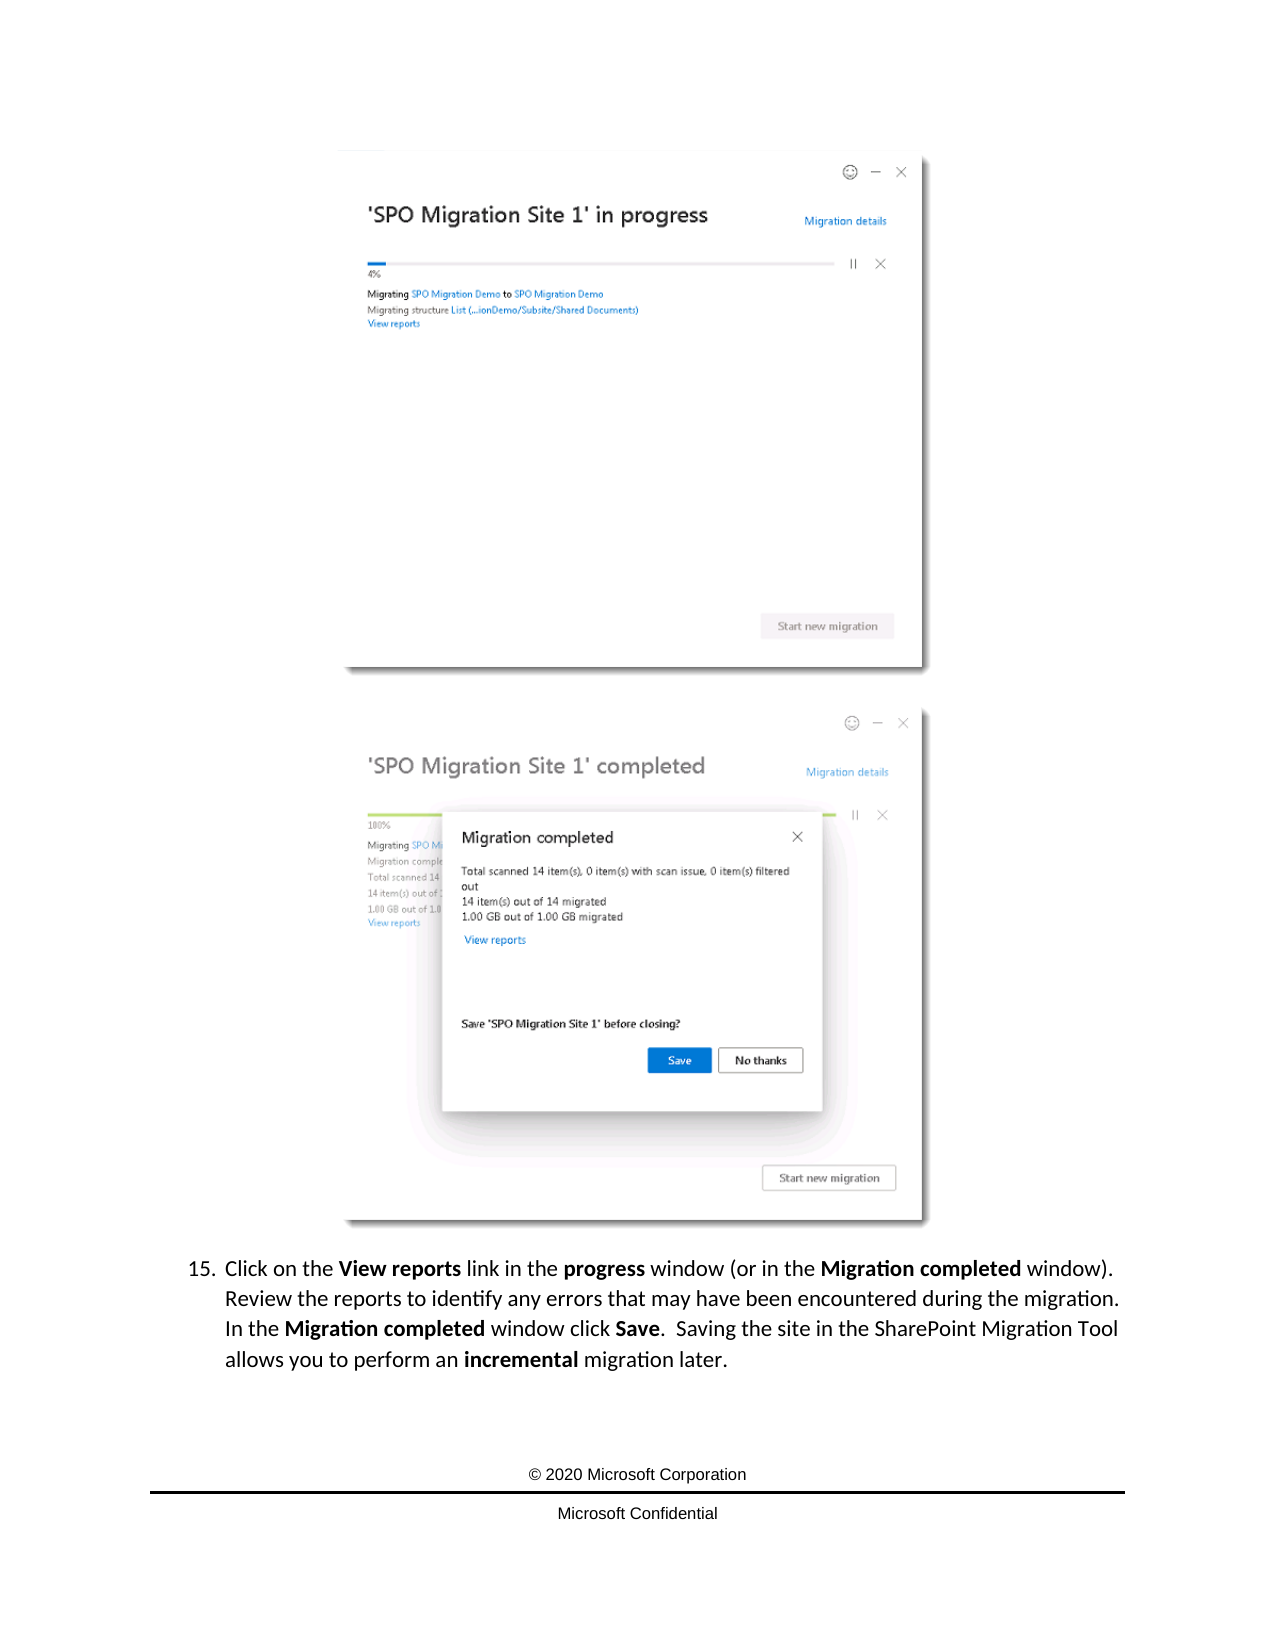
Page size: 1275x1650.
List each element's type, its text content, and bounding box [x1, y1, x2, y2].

list Click on the View reports link in the progress window (or in the Migration completed window). Review the reports to identify any errors that may have been encountered during the migration. In the Migration completed window click Save. Saving the site in the SharePoint Migration Tool allows you to perform an incremental migration later. [187, 1254, 1125, 1373]
picture [337, 150, 938, 683]
picture [337, 701, 938, 1236]
